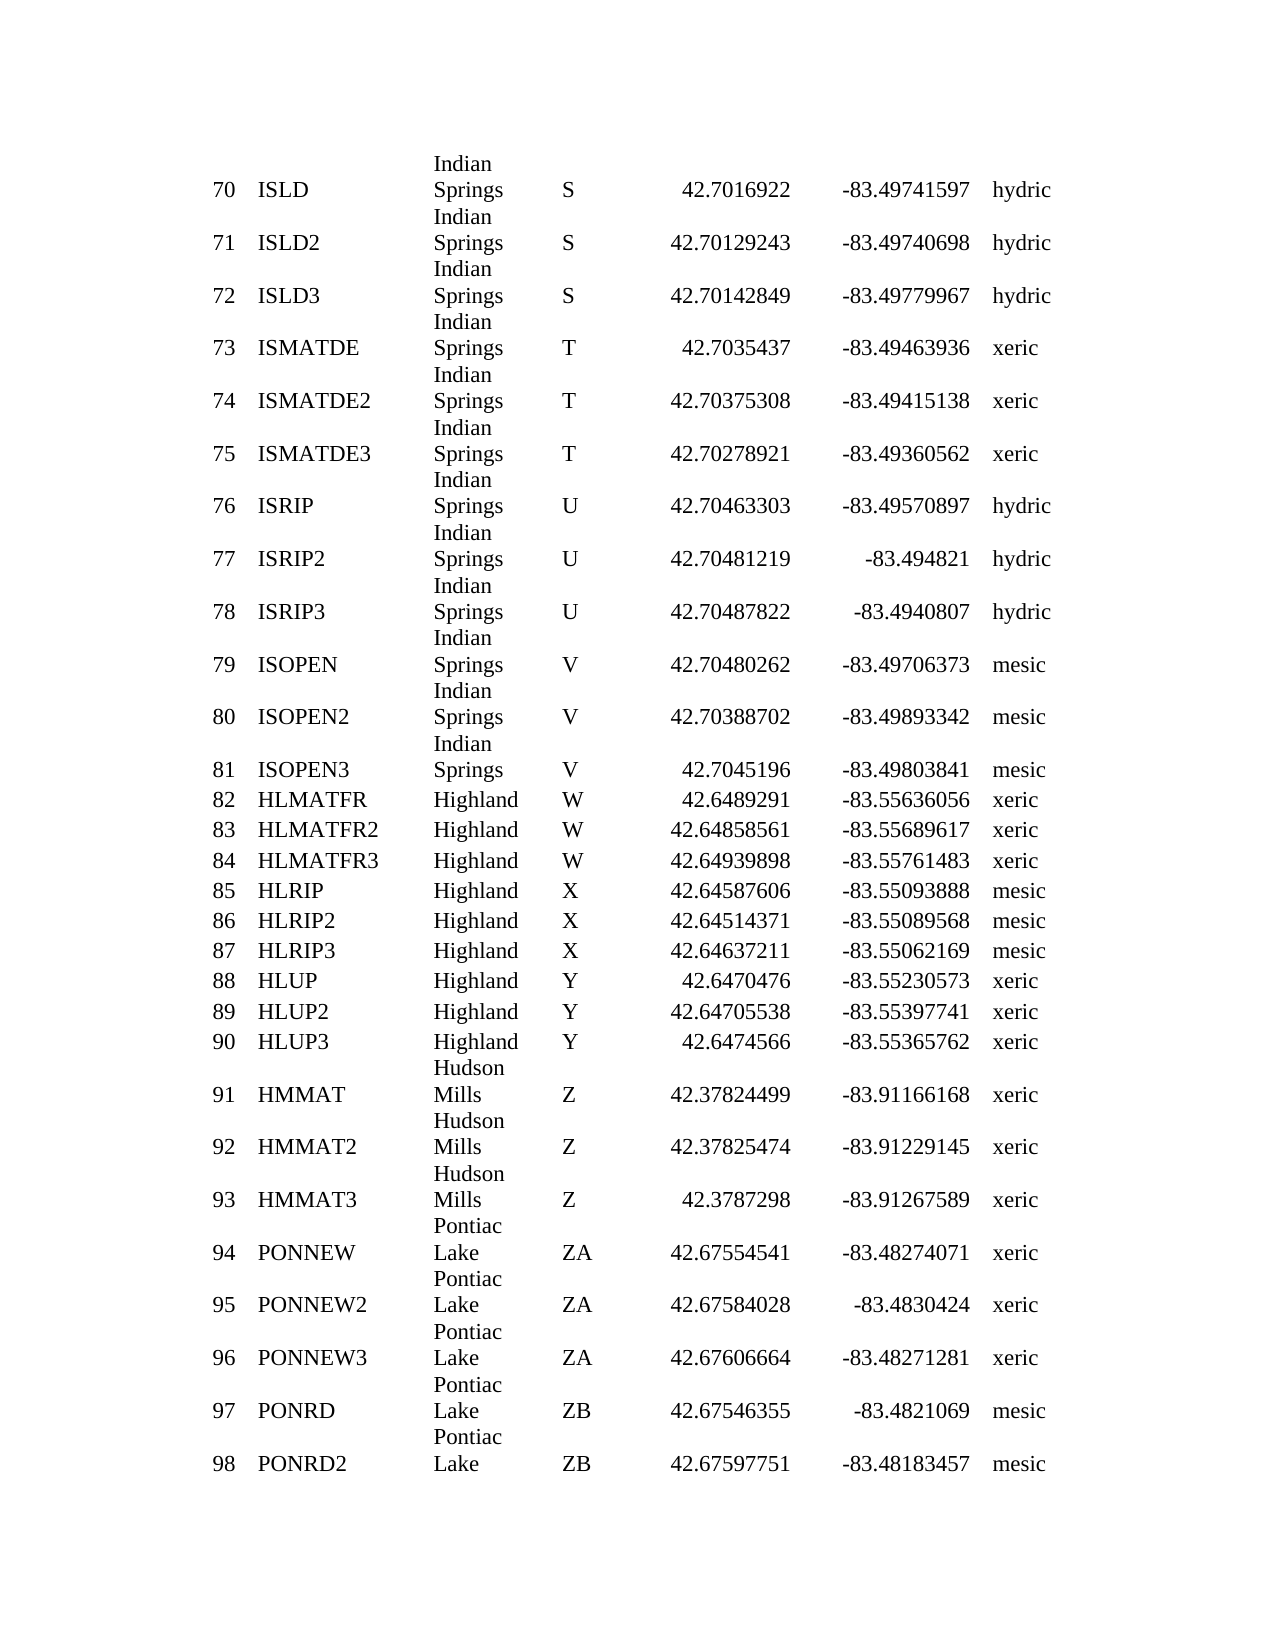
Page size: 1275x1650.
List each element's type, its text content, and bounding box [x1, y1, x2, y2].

table_cell mesic [981, 934, 1125, 964]
table_cell Highland [422, 813, 551, 843]
table_cell -83.55636056 [802, 783, 981, 813]
table_cell Pontiac Lake [422, 1423, 551, 1476]
table_cell X [551, 934, 656, 964]
table_cell 42.37824499 [656, 1054, 802, 1107]
table_cell Indian Springs [422, 572, 551, 624]
table_cell 42.70129243 [656, 203, 802, 255]
table_cell V [551, 677, 656, 730]
table_cell -83.49779967 [802, 255, 981, 308]
table_cell 42.64637211 [656, 934, 802, 964]
table_cell -83.55093888 [802, 873, 981, 903]
table_cell ZB [551, 1371, 656, 1423]
table_cell PONRD [246, 1371, 422, 1423]
table_cell 91 [150, 1054, 246, 1107]
table_cell -83.55761483 [802, 843, 981, 873]
table_cell xeric [981, 1160, 1125, 1212]
table_cell 42.64514371 [656, 903, 802, 933]
table_cell -83.49893342 [802, 677, 981, 730]
table_cell Highland [422, 934, 551, 964]
table_cell 42.70463303 [656, 466, 802, 519]
table_cell 87 [150, 934, 246, 964]
table_cell ISOPEN3 [246, 730, 422, 782]
table_cell -83.494821 [802, 519, 981, 572]
table_cell 42.7045196 [656, 730, 802, 782]
table_cell -83.48274071 [802, 1213, 981, 1265]
table_cell 70 [150, 150, 246, 203]
table_cell ISMATDE [246, 308, 422, 361]
table_cell HLUP2 [246, 994, 422, 1024]
table_cell X [551, 903, 656, 933]
table_cell 76 [150, 466, 246, 519]
table_cell ISLD3 [246, 255, 422, 308]
table_cell 42.64939898 [656, 843, 802, 873]
table_cell 71 [150, 203, 246, 255]
table_cell Z [551, 1054, 656, 1107]
table_cell Z [551, 1160, 656, 1212]
table_cell HLRIP [246, 873, 422, 903]
table_cell 82 [150, 783, 246, 813]
table_cell Indian Springs [422, 414, 551, 466]
table_cell ZA [551, 1213, 656, 1265]
table_cell T [551, 361, 656, 413]
table_cell 75 [150, 414, 246, 466]
table_cell mesic [981, 730, 1125, 782]
table_cell Y [551, 1024, 656, 1054]
table_cell ISOPEN [246, 624, 422, 677]
table_cell Indian Springs [422, 255, 551, 308]
table_cell 88 [150, 964, 246, 994]
table_cell -83.49463936 [802, 308, 981, 361]
table_cell 42.70481219 [656, 519, 802, 572]
table_cell Hudson Mills [422, 1107, 551, 1160]
table_cell Indian Springs [422, 308, 551, 361]
table_cell Highland [422, 1024, 551, 1054]
table_cell ISRIP2 [246, 519, 422, 572]
table_cell Y [551, 994, 656, 1024]
table_cell ISOPEN2 [246, 677, 422, 730]
table_cell 74 [150, 361, 246, 413]
table_cell HLUP3 [246, 1024, 422, 1054]
table_cell 42.6470476 [656, 964, 802, 994]
table_cell -83.49803841 [802, 730, 981, 782]
table_cell -83.4830424 [802, 1265, 981, 1318]
table_cell 42.6474566 [656, 1024, 802, 1054]
table_cell Indian Springs [422, 677, 551, 730]
table_cell -83.55230573 [802, 964, 981, 994]
table_cell 80 [150, 677, 246, 730]
table_cell HLMATFR3 [246, 843, 422, 873]
table_cell Z [551, 1107, 656, 1160]
table_cell xeric [981, 1265, 1125, 1318]
table_cell HMMAT3 [246, 1160, 422, 1212]
table_cell -83.49740698 [802, 203, 981, 255]
table_cell mesic [981, 677, 1125, 730]
table_cell W [551, 843, 656, 873]
table_cell 42.67584028 [656, 1265, 802, 1318]
table_cell -83.91267589 [802, 1160, 981, 1212]
table_cell -83.55397741 [802, 994, 981, 1024]
table_cell 42.6489291 [656, 783, 802, 813]
table_cell 98 [150, 1423, 246, 1476]
table_cell hydric [981, 572, 1125, 624]
table_cell ISMATDE3 [246, 414, 422, 466]
table_cell PONNEW2 [246, 1265, 422, 1318]
table_cell ZB [551, 1423, 656, 1476]
table_cell Indian Springs [422, 203, 551, 255]
table_cell xeric [981, 843, 1125, 873]
table_cell 96 [150, 1318, 246, 1371]
table_cell 83 [150, 813, 246, 843]
table_cell hydric [981, 519, 1125, 572]
table_cell ISLD [246, 150, 422, 203]
table_cell mesic [981, 873, 1125, 903]
table_cell hydric [981, 466, 1125, 519]
table_cell 92 [150, 1107, 246, 1160]
table_cell xeric [981, 783, 1125, 813]
table_cell -83.55089568 [802, 903, 981, 933]
table_cell Highland [422, 994, 551, 1024]
table_cell -83.55689617 [802, 813, 981, 843]
table_cell Highland [422, 903, 551, 933]
table_cell 73 [150, 308, 246, 361]
table_cell -83.91229145 [802, 1107, 981, 1160]
table_cell 42.70142849 [656, 255, 802, 308]
table_cell mesic [981, 903, 1125, 933]
table_cell V [551, 730, 656, 782]
table_cell 42.7035437 [656, 308, 802, 361]
table_cell xeric [981, 414, 1125, 466]
table_cell Indian Springs [422, 361, 551, 413]
table_cell -83.49570897 [802, 466, 981, 519]
table_cell 42.64705538 [656, 994, 802, 1024]
table_cell -83.49360562 [802, 414, 981, 466]
table_cell HLRIP3 [246, 934, 422, 964]
table_cell -83.4940807 [802, 572, 981, 624]
table_cell 42.3787298 [656, 1160, 802, 1212]
table_cell xeric [981, 994, 1125, 1024]
table_cell Highland [422, 783, 551, 813]
table_cell hydric [981, 150, 1125, 203]
table_cell HMMAT [246, 1054, 422, 1107]
table_cell Indian Springs [422, 466, 551, 519]
table_cell mesic [981, 624, 1125, 677]
table_cell -83.49415138 [802, 361, 981, 413]
table_cell U [551, 466, 656, 519]
table_cell ISRIP [246, 466, 422, 519]
table_cell 94 [150, 1213, 246, 1265]
table_cell 86 [150, 903, 246, 933]
table_cell 42.64587606 [656, 873, 802, 903]
table_cell PONRD2 [246, 1423, 422, 1476]
table_cell 77 [150, 519, 246, 572]
table_cell 95 [150, 1265, 246, 1318]
table_cell S [551, 255, 656, 308]
table_cell Hudson Mills [422, 1160, 551, 1212]
table_cell 42.67606664 [656, 1318, 802, 1371]
table_cell ZA [551, 1265, 656, 1318]
table_cell Y [551, 964, 656, 994]
table_cell Indian Springs [422, 519, 551, 572]
table_cell 42.70278921 [656, 414, 802, 466]
table_cell 93 [150, 1160, 246, 1212]
table_cell 89 [150, 994, 246, 1024]
table_cell xeric [981, 813, 1125, 843]
table_cell Indian Springs [422, 150, 551, 203]
table_cell 42.70487822 [656, 572, 802, 624]
table_cell 42.7016922 [656, 150, 802, 203]
table_cell Highland [422, 964, 551, 994]
table_cell xeric [981, 1054, 1125, 1107]
table_cell 42.64858561 [656, 813, 802, 843]
table_cell V [551, 624, 656, 677]
table_cell 81 [150, 730, 246, 782]
table_cell xeric [981, 1213, 1125, 1265]
table_cell -83.49706373 [802, 624, 981, 677]
table_cell 42.70388702 [656, 677, 802, 730]
table_cell HLMATFR2 [246, 813, 422, 843]
table_cell Highland [422, 873, 551, 903]
table_cell S [551, 203, 656, 255]
table_cell xeric [981, 1024, 1125, 1054]
table_cell X [551, 873, 656, 903]
table_cell 42.67597751 [656, 1423, 802, 1476]
table_cell 42.67554541 [656, 1213, 802, 1265]
table_cell HLRIP2 [246, 903, 422, 933]
table_cell 42.70480262 [656, 624, 802, 677]
table_cell 90 [150, 1024, 246, 1054]
table_cell mesic [981, 1371, 1125, 1423]
table_cell 79 [150, 624, 246, 677]
table_cell -83.48183457 [802, 1423, 981, 1476]
table_cell Pontiac Lake [422, 1318, 551, 1371]
table_cell U [551, 572, 656, 624]
table_cell xeric [981, 964, 1125, 994]
table_cell -83.55365762 [802, 1024, 981, 1054]
table_cell HMMAT2 [246, 1107, 422, 1160]
table_cell W [551, 813, 656, 843]
table_cell PONNEW3 [246, 1318, 422, 1371]
table_cell U [551, 519, 656, 572]
table_cell xeric [981, 1318, 1125, 1371]
table_cell 42.70375308 [656, 361, 802, 413]
table_cell S [551, 150, 656, 203]
table_cell -83.48271281 [802, 1318, 981, 1371]
table_cell Pontiac Lake [422, 1371, 551, 1423]
table_cell ISRIP3 [246, 572, 422, 624]
table_cell 85 [150, 873, 246, 903]
table_cell 42.67546355 [656, 1371, 802, 1423]
table_cell T [551, 414, 656, 466]
table_cell Highland [422, 843, 551, 873]
table_cell Indian Springs [422, 624, 551, 677]
table_cell 84 [150, 843, 246, 873]
table_cell hydric [981, 203, 1125, 255]
table_cell xeric [981, 308, 1125, 361]
table_cell mesic [981, 1423, 1125, 1476]
table_cell -83.4821069 [802, 1371, 981, 1423]
table_cell xeric [981, 361, 1125, 413]
table_cell Indian Springs [422, 730, 551, 782]
table_cell 78 [150, 572, 246, 624]
table_cell HLMATFR [246, 783, 422, 813]
table_cell Pontiac Lake [422, 1265, 551, 1318]
table_cell 42.37825474 [656, 1107, 802, 1160]
table_cell T [551, 308, 656, 361]
table_cell W [551, 783, 656, 813]
table_cell Pontiac Lake [422, 1213, 551, 1265]
table_cell ZA [551, 1318, 656, 1371]
table_cell 97 [150, 1371, 246, 1423]
table_cell -83.55062169 [802, 934, 981, 964]
table_cell HLUP [246, 964, 422, 994]
table_cell -83.49741597 [802, 150, 981, 203]
table_cell ISMATDE2 [246, 361, 422, 413]
table_cell PONNEW [246, 1213, 422, 1265]
table_cell hydric [981, 255, 1125, 308]
table_cell Hudson Mills [422, 1054, 551, 1107]
table_cell ISLD2 [246, 203, 422, 255]
table_cell 72 [150, 255, 246, 308]
table_cell -83.91166168 [802, 1054, 981, 1107]
table_cell xeric [981, 1107, 1125, 1160]
